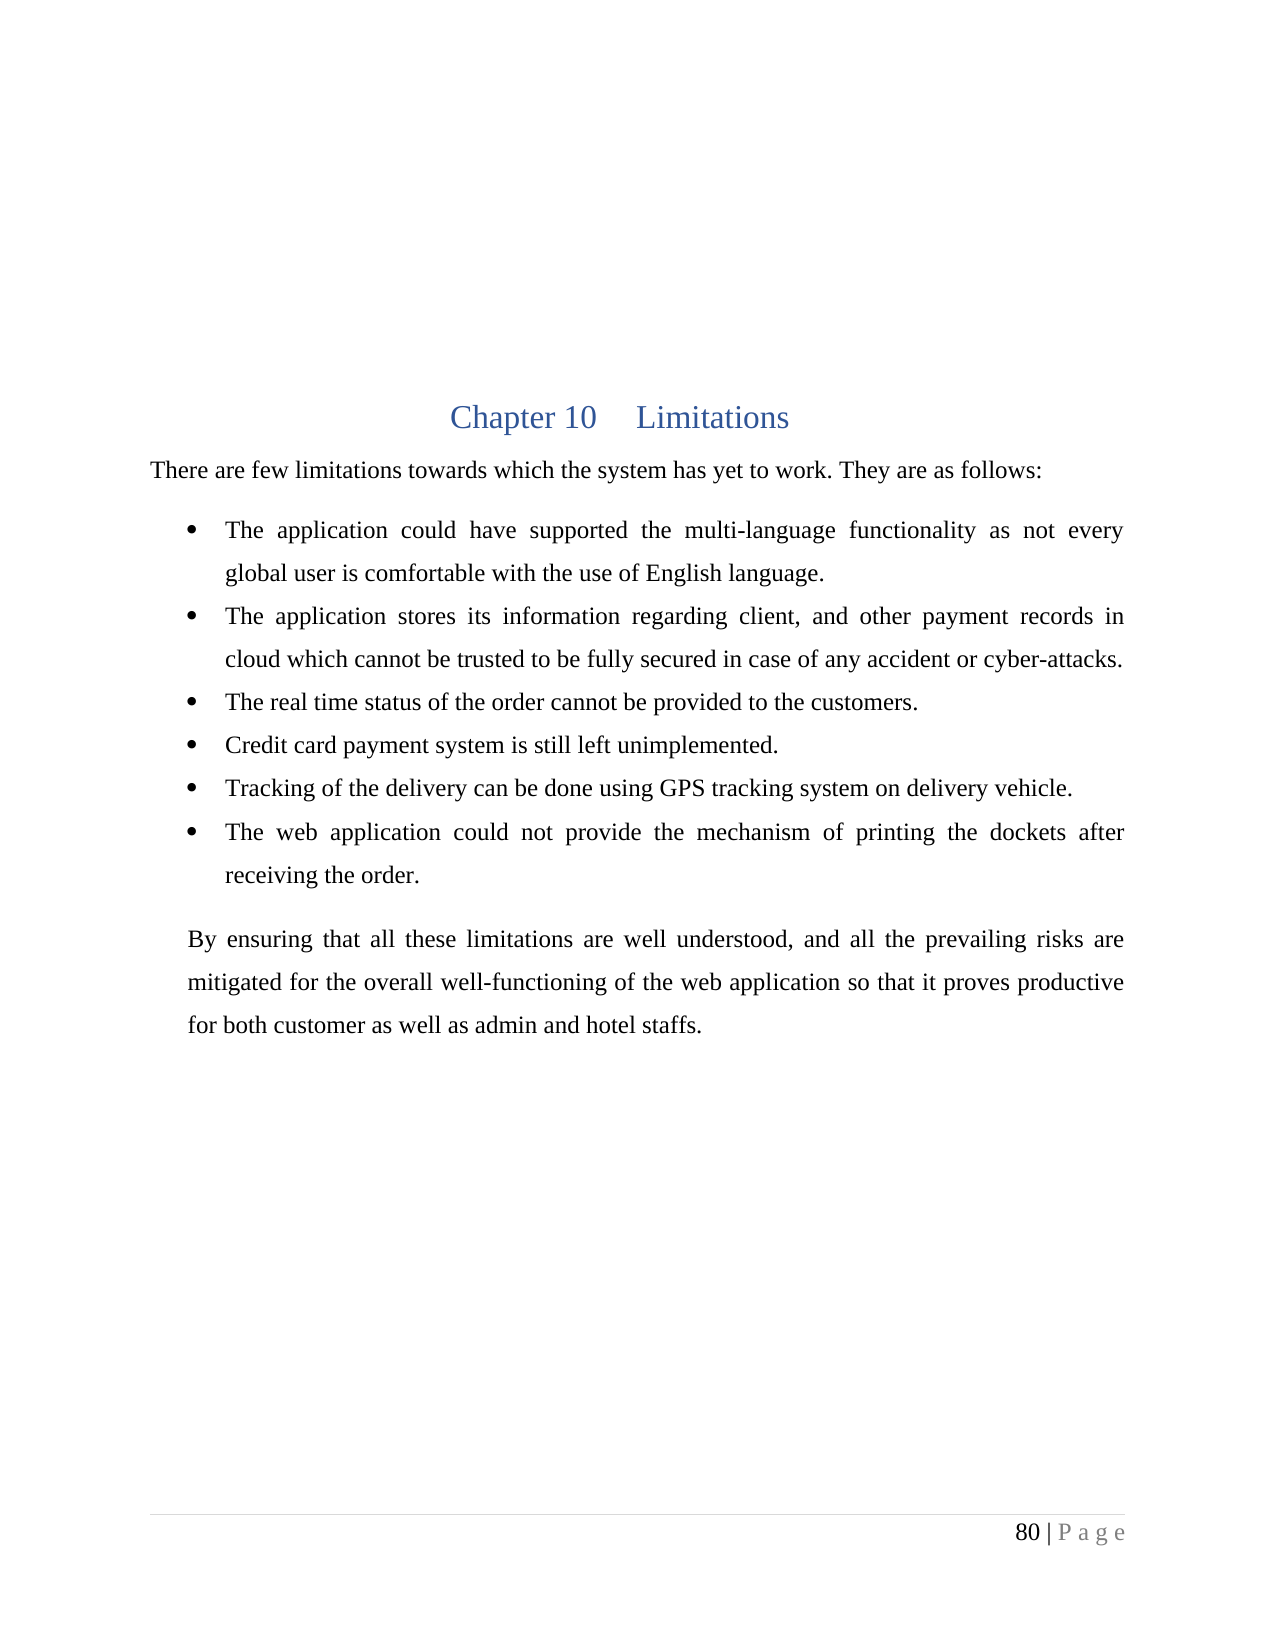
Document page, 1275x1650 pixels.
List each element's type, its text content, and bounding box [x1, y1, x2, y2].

list Tracking of the delivery can be done using GPS tracking system on delivery vehicle. [187, 773, 1125, 802]
text There are few limitations towards which the system has yet to work. They are as follows: [150, 455, 1125, 484]
subtitle Limitations [187, 397, 1125, 436]
list The real time status of the order cannot be provided to the customers. [187, 687, 1125, 716]
text By ensuring that all these limitations are well understood, and all the prevailing risks are mitigated for the overall well-functioning of the web application so that it proves productive for both customer as well as admin and hotel staffs. [187, 924, 1125, 1039]
list The application could have supported the multi-language functionality as not every global user is comfortable with the use of English language. [187, 515, 1125, 587]
list Credit card payment system is still left unimplemented. [187, 730, 1125, 759]
list The web application could not provide the mechanism of printing the dockets after receiving the order. [187, 817, 1125, 888]
list The application stores its information regarding client, and other payment records in cloud which cannot be trusted to be fully secured in case of any accident or cyber-attacks. [187, 601, 1125, 673]
